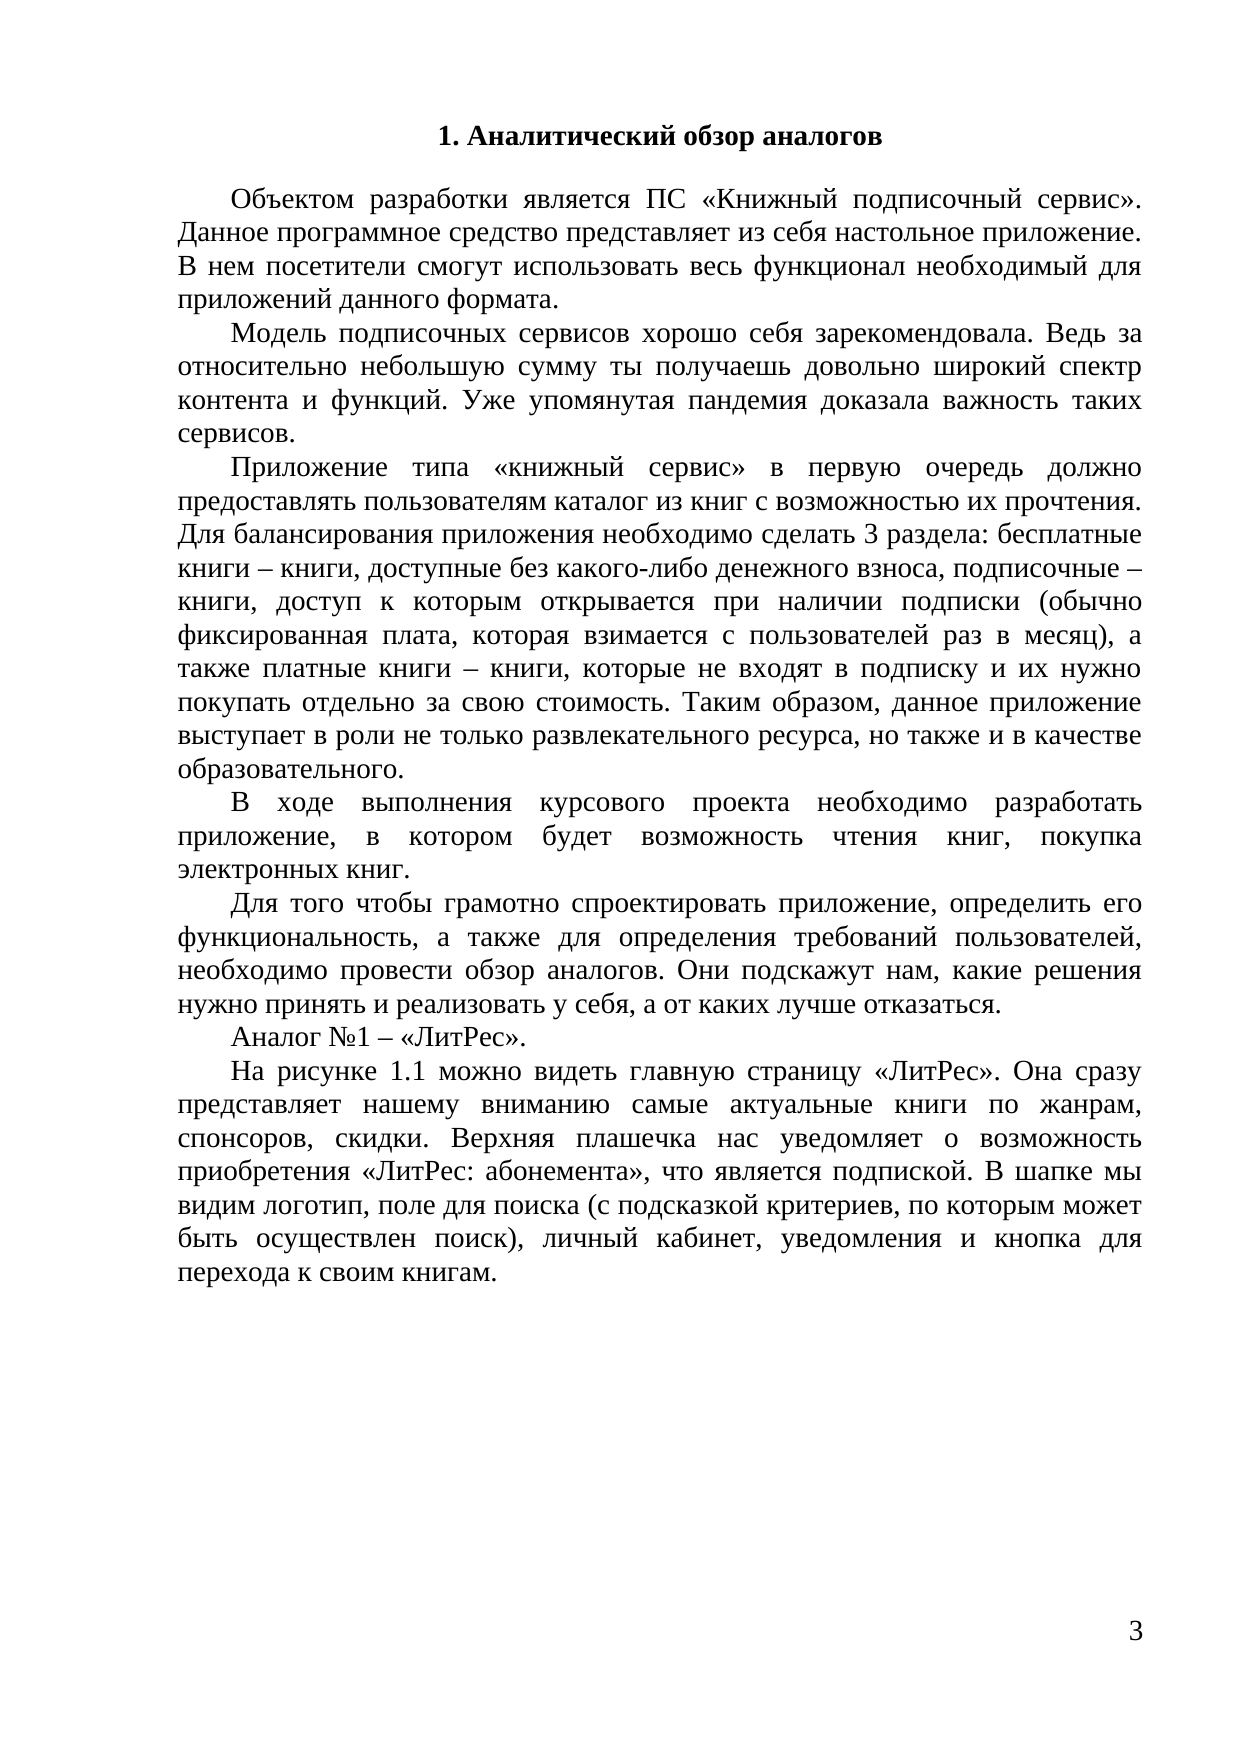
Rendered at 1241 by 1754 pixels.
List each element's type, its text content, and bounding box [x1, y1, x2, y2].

text Объектом разработки является ПС «Книжный подписочный сервис». Данное программное средство представляет из себя настольное приложение. В нем посетители смогут использовать весь функционал необходимый для приложений данного формата. [177, 181, 1143, 315]
text Для того чтобы грамотно спроектировать приложение, определить его функциональность, а также для определения требований пользователей, необходимо провести обзор аналогов. Они подскажут нам, какие решения нужно принять и реализовать у себя, а от каких лучше отказаться. [177, 885, 1143, 1019]
subtitle 1. Аналитический обзор аналогов [177, 118, 1143, 152]
text Приложение типа «книжный сервис» в первую очередь должно предоставлять пользователям каталог из книг с возможностью их прочтения. Для балансирования приложения необходимо сделать 3 раздела: бесплатные книги – книги, доступные без какого-либо денежного взноса, подписочные – книги, доступ к которым открывается при наличии подписки (обычно фиксированная плата, которая взимается с пользователей раз в месяц), а также платные книги – книги, которые не входят в подписку и их нужно покупать отдельно за свою стоимость. Таким образом, данное приложение выступает в роли не только развлекательного ресурса, но также и в качестве образовательного. [177, 449, 1143, 784]
text Аналог №1 – «ЛитРес». [177, 1019, 1143, 1053]
text В ходе выполнения курсового проекта необходимо разработать приложение, в котором будет возможность чтения книг, покупка электронных книг. [177, 784, 1143, 885]
text Модель подписочных сервисов хорошо себя зарекомендовала. Ведь за относительно небольшую сумму ты получаешь довольно широкий спектр контента и функций. Уже упомянутая пандемия доказала важность таких сервисов. [177, 315, 1143, 449]
text На рисунке 1.1 можно видеть главную страницу «ЛитРес». Она сразу представляет нашему вниманию самые актуальные книги по жанрам, спонсоров, скидки. Верхняя плашечка нас уведомляет о возможность приобретения «ЛитРес: абонемента», что является подпиской. В шапке мы видим логотип, поле для поиска (с подсказкой критериев, по которым может быть осуществлен поиск), личный кабинет, уведомления и кнопка для перехода к своим книгам. [177, 1053, 1143, 1288]
